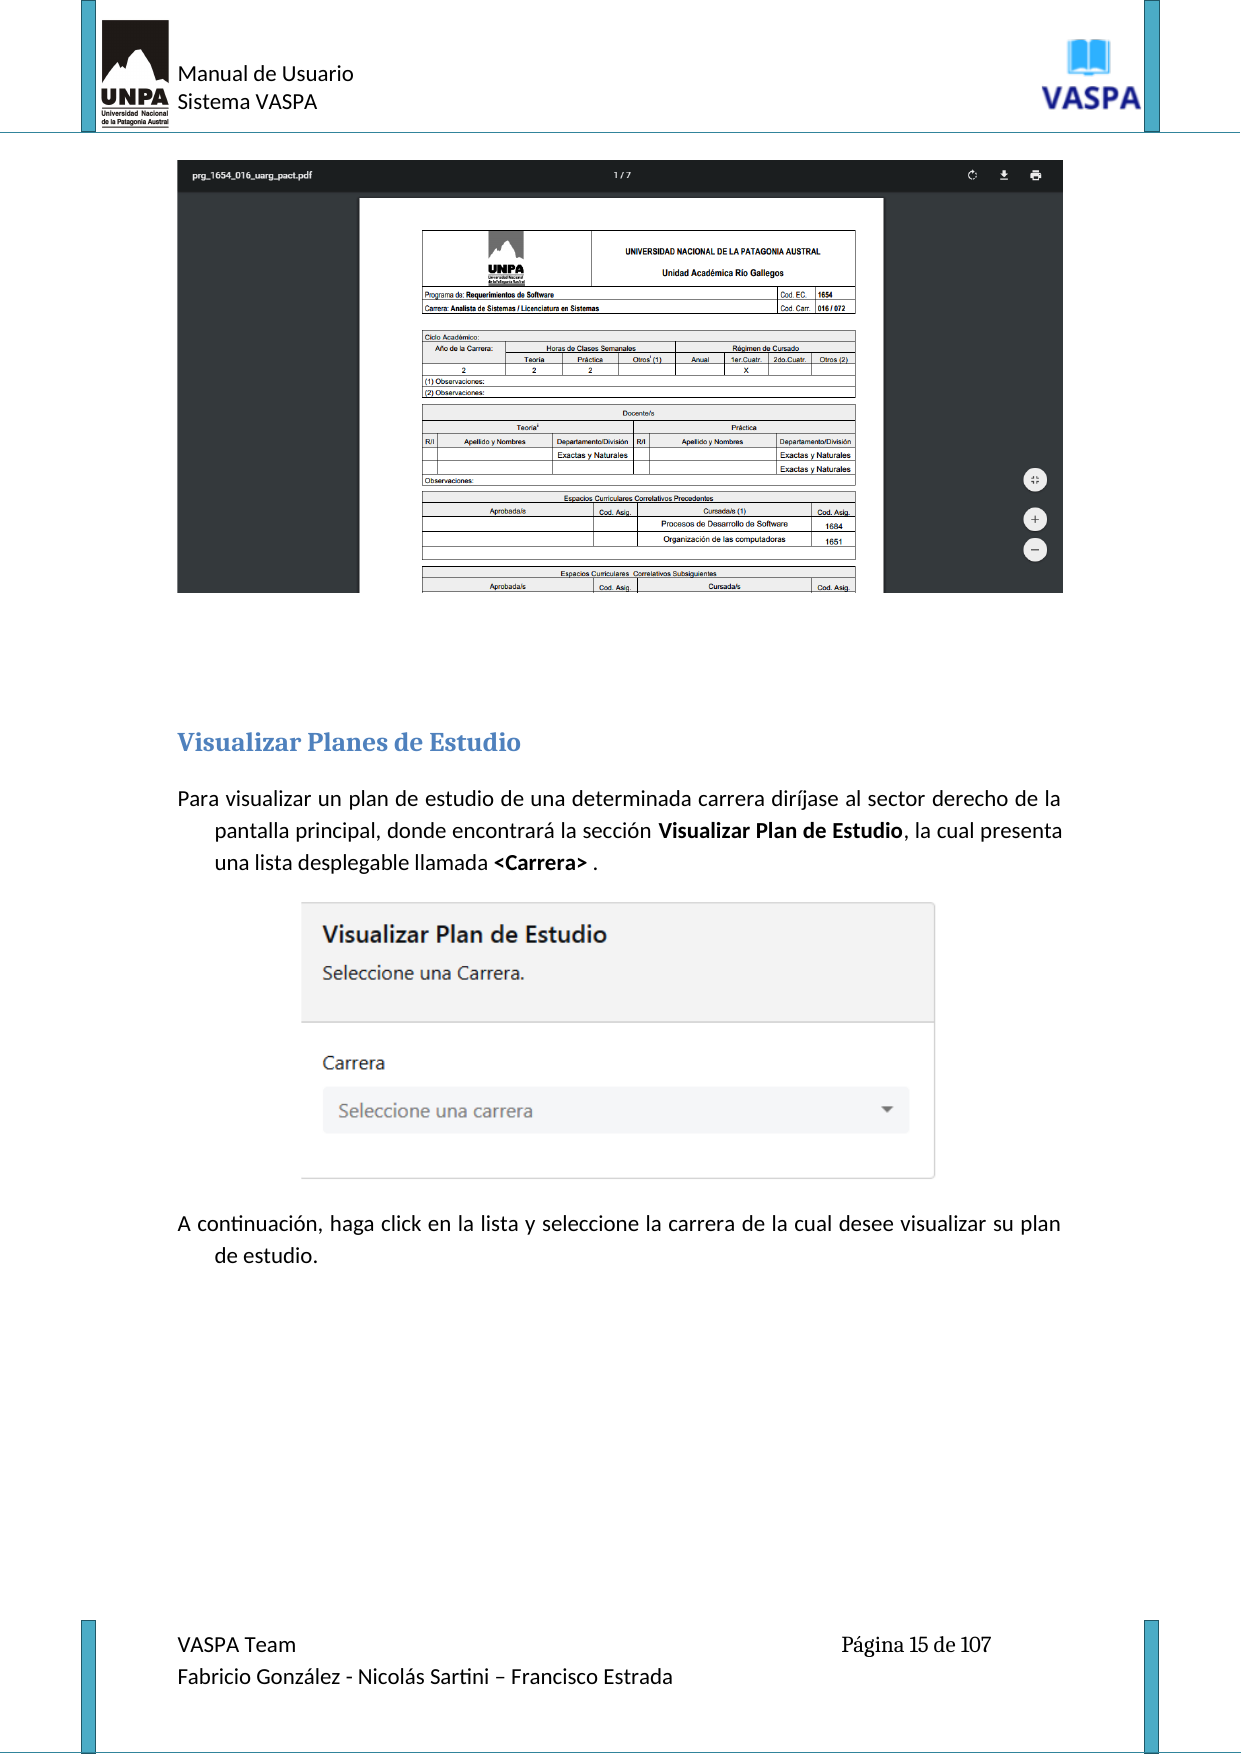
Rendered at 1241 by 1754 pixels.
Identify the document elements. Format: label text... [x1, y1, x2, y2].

text Para visualizar un plan de estudio de una determinada carrera diríjase al sector derecho de la pantalla principal, donde encontrará la sección Visualizar Plan de Estudio, la cual presenta una lista desplegable llamada <Carrera> . [177, 784, 1063, 876]
picture [1036, 19, 1146, 129]
text A continuación, haga click en la lista y seleccione la carrera de la cual desee visualizar su plan de estudio. [177, 1209, 1063, 1269]
picture [301, 901, 939, 1184]
picture [100, 18, 170, 129]
text Visualizar Planes de Estudio [177, 727, 1063, 759]
picture [177, 160, 1063, 593]
